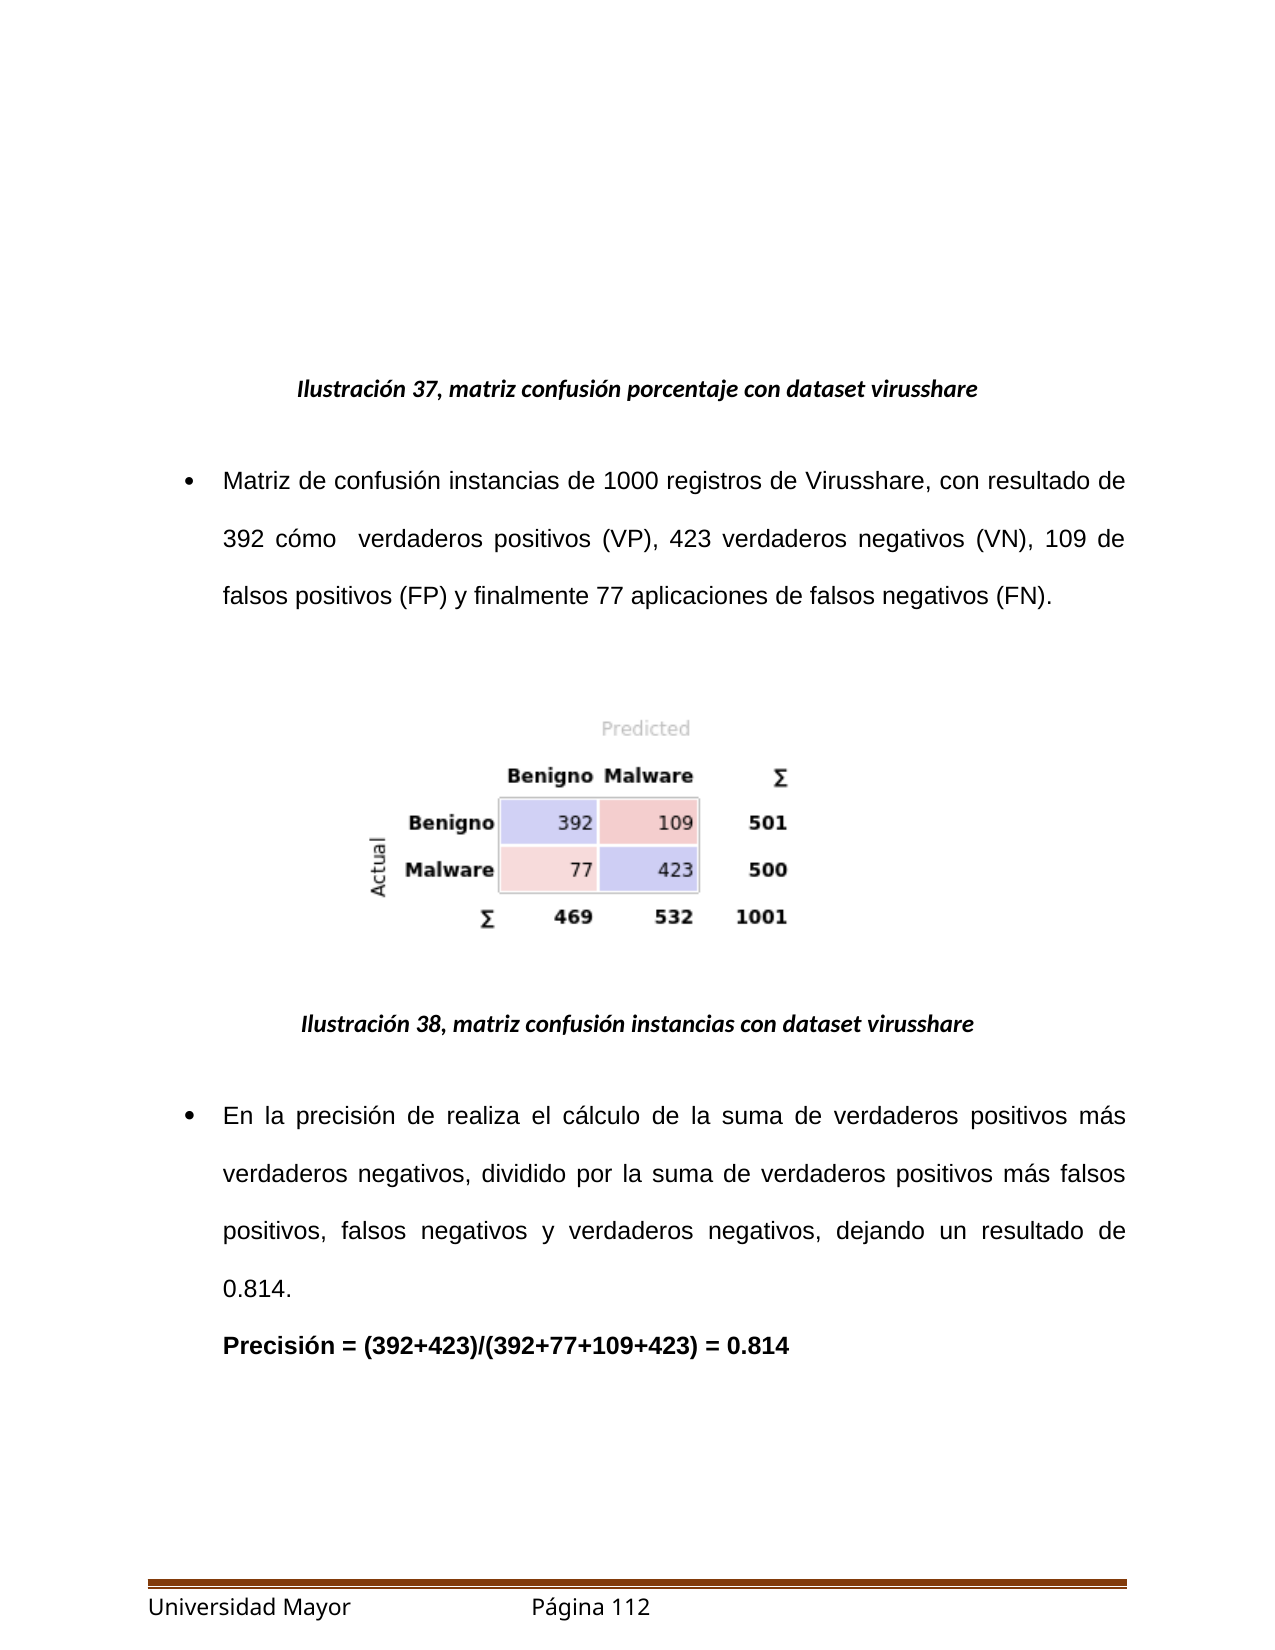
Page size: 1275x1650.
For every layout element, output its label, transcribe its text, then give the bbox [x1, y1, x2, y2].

list En la precisión de realiza el cálculo de la suma de verdaderos positivos más verdaderos negativos, dividido por la suma de verdaderos positivos más falsos positivos, falsos negativos y verdaderos negativos, dejando un resultado de 0.814. [185, 1101, 1127, 1302]
text Precisión = (392+423)/(392+77+109+423) = 0.814 [223, 1331, 1127, 1360]
picture [332, 714, 829, 957]
text Ilustración 37, matriz confusión porcentaje con dataset virusshare [148, 373, 1127, 404]
list Matriz de confusión instancias de 1000 registros de Virusshare, con resultado de 392 cómo verdaderos positivos (VP), 423 verdaderos negativos (VN), 109 de falsos positivos (FP) y finalmente 77 aplicaciones de falsos negativos (FN). [185, 466, 1127, 610]
text Ilustración 38, matriz confusión instancias con dataset virusshare [148, 1008, 1127, 1038]
